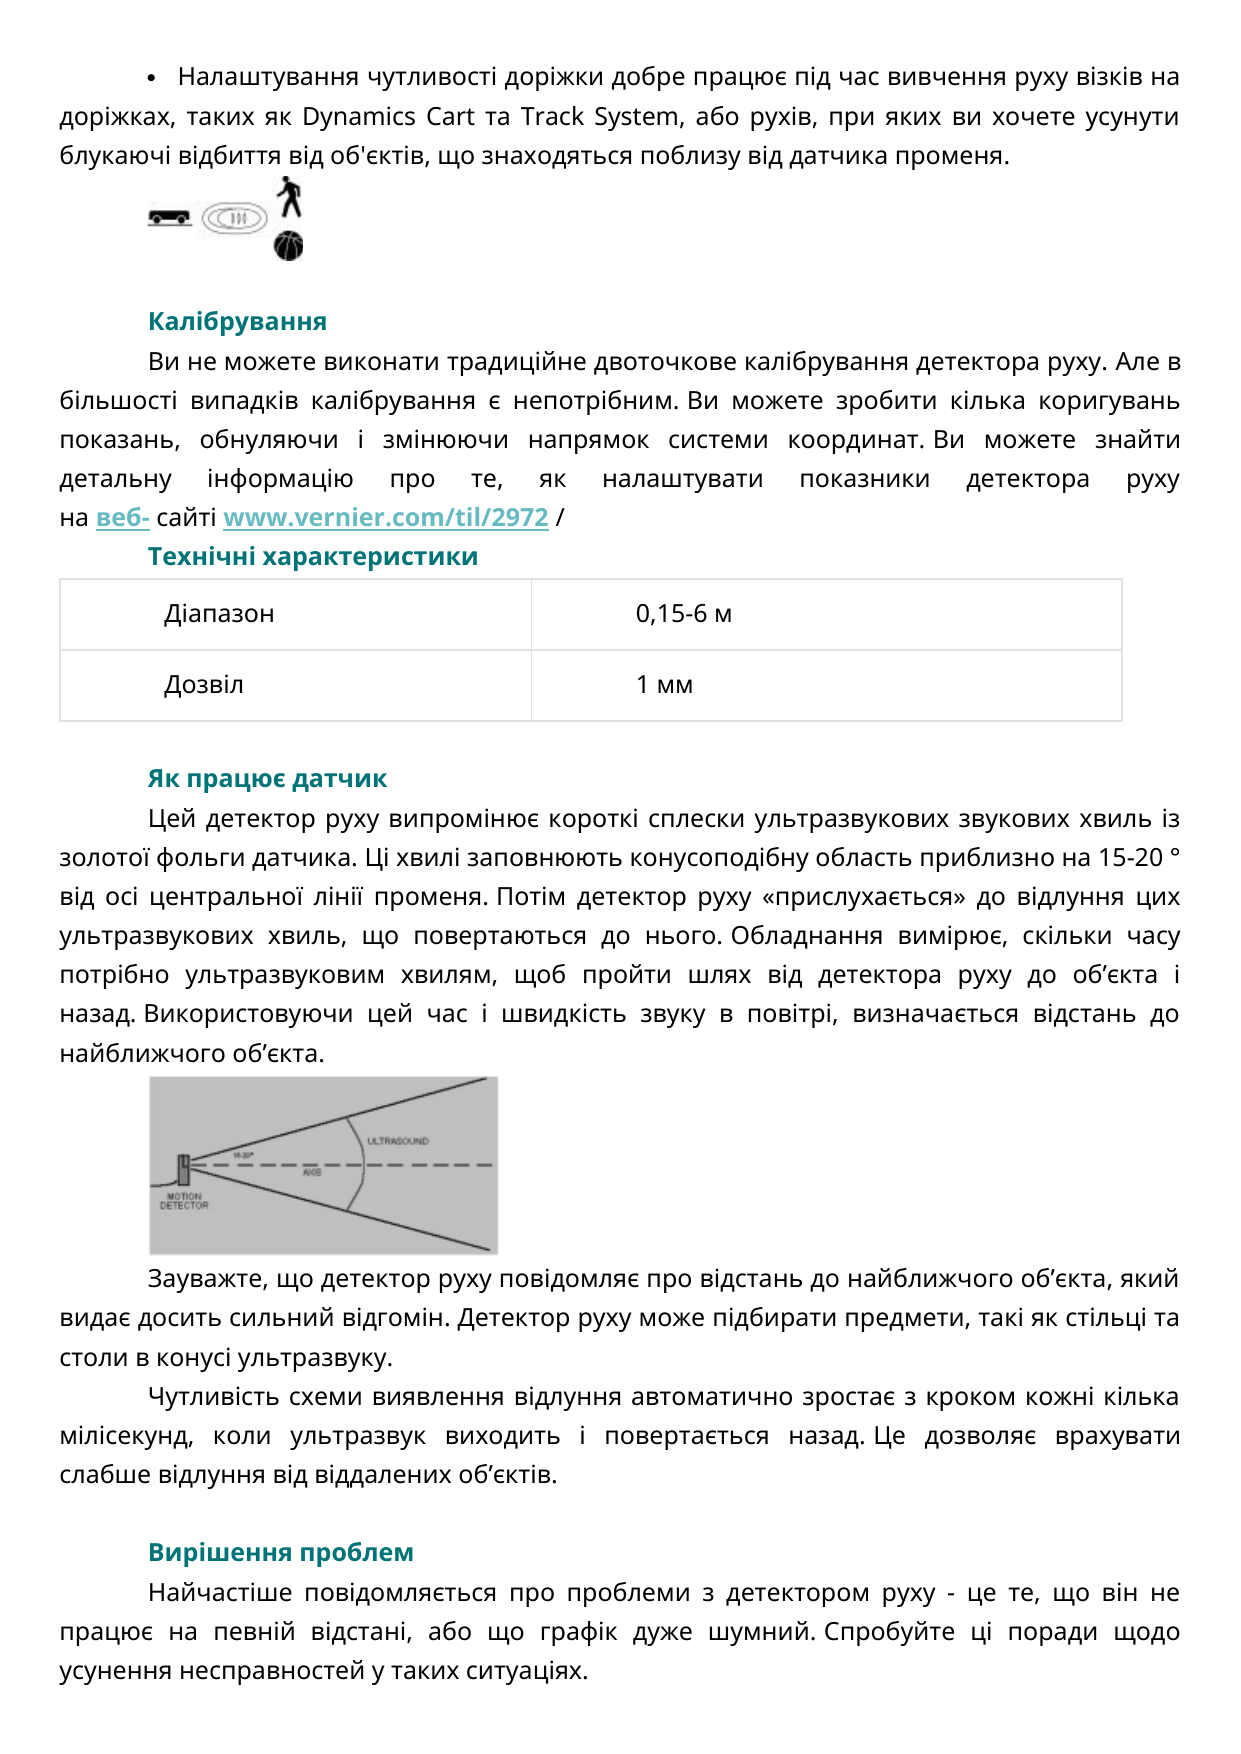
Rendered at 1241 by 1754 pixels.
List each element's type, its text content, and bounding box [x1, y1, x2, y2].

list Налаштування чутливості доріжки добре працює під час вивчення руху візків на доріжках, таких як Dynamics Cart та Track System, або рухів, при яких ви хочете усунути блукаючі відбиття від об'єктів, що знаходяться поблизу від датчика променя. [59, 59, 1181, 171]
text Ви не можете виконати традиційне двоточкове калібрування детектора руху. Але в більшості випадків калібрування є непотрібним. Ви можете зробити кілька коригувань показань, обнуляючи і змінюючи напрямок системи координат. Ви можете знайти детальну інформацію про те, як налаштувати показники детектора руху на веб- сайті www.vernier.com/til/2972 / [59, 343, 1181, 534]
table_header 0,15-6 м [532, 580, 1121, 649]
subtitle Як працює датчик [59, 761, 1181, 795]
table_header Діапазон [61, 580, 531, 649]
text Найчастіше повідомляється про проблеми з детектором руху - це те, що він не працює на певній відстані, або що графік дуже шумний. Спробуйте ці поради щодо усунення несправностей у таких ситуаціях. [59, 1574, 1181, 1687]
text Зауважте, що детектор руху повідомляє про відстань до найближчого об’єкта, який видає досить сильний відгомін. Детектор руху може підбирати предмети, такі як стільці та столи в конусі ультразвуку. [59, 1261, 1181, 1373]
subtitle Калібрування [59, 304, 1181, 338]
text Цей детектор руху випромінює короткі сплески ультразвукових звукових хвиль із золотої фольги датчика. Ці хвилі заповнюють конусоподібну область приблизно на 15-20 ° від осі центральної лінії променя. Потім детектор руху «прислухається» до відлуння цих ультразвукових хвиль, що повертаються до нього. Обладнання вимірює, скільки часу потрібно ультразвуковим хвилям, щоб пройти шлях від детектора руху до об’єкта і назад. Використовуючи цей час і швидкість звуку в повітрі, визначається відстань до найближчого об’єкта. [59, 800, 1181, 1069]
subtitle Технічні характеристики [59, 539, 1181, 573]
picture [147, 176, 303, 261]
subtitle Вирішення проблем [59, 1535, 1181, 1569]
table_cell 1 мм [532, 651, 1121, 720]
text Чутливість схеми виявлення відлуння автоматично зростає з кроком кожні кілька мілісекунд, коли ультразвук виходить і повертається назад. Це дозволяє врахувати слабше відлуння від віддалених об’єктів. [59, 1378, 1181, 1491]
table_cell Дозвіл [61, 651, 531, 720]
picture [147, 1074, 500, 1257]
